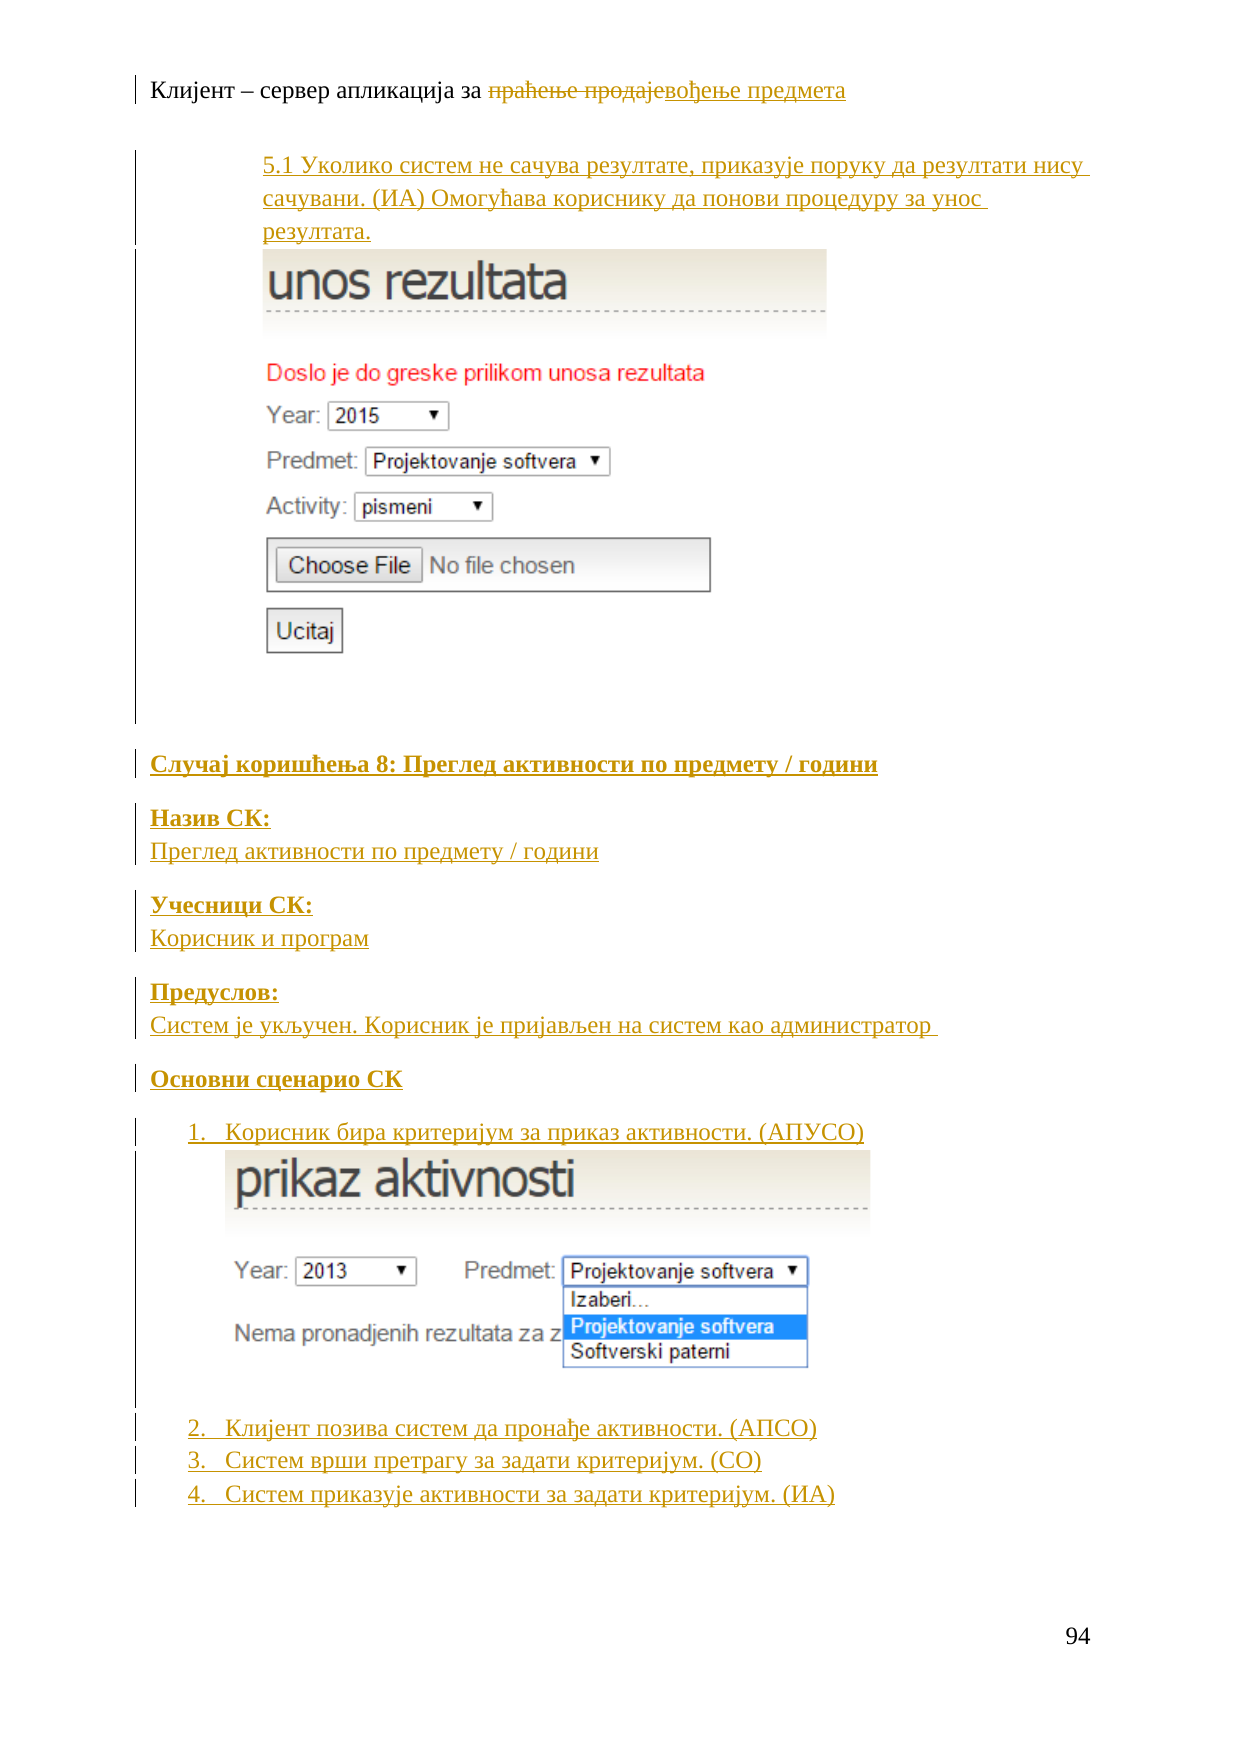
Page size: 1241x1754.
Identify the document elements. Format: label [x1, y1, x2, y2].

picture [225, 1150, 871, 1409]
picture [262, 249, 827, 724]
